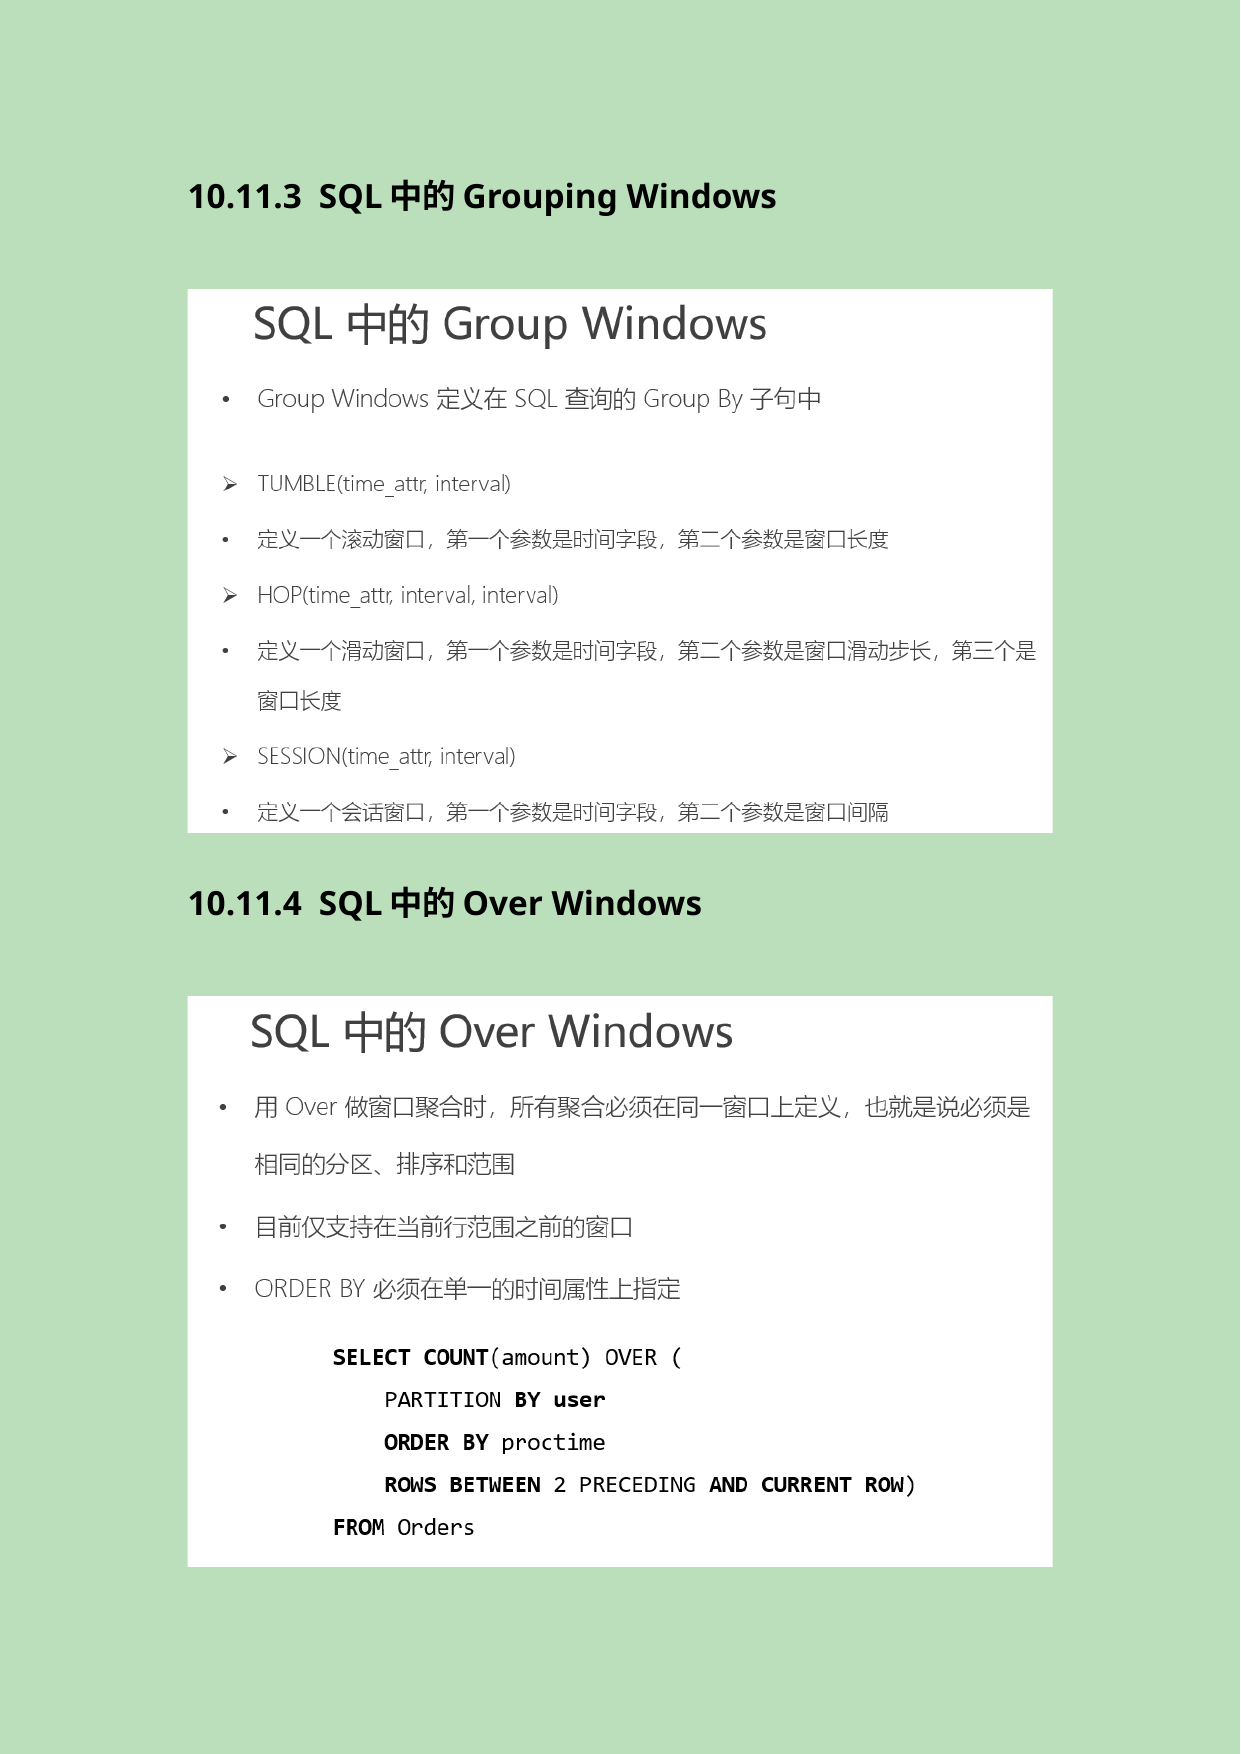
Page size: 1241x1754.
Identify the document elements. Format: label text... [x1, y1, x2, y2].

picture [187, 289, 1053, 833]
subtitle SQL中的Grouping Windows [187, 162, 1053, 227]
picture [187, 996, 1053, 1567]
subtitle SQL中的Over Windows [187, 869, 1053, 934]
